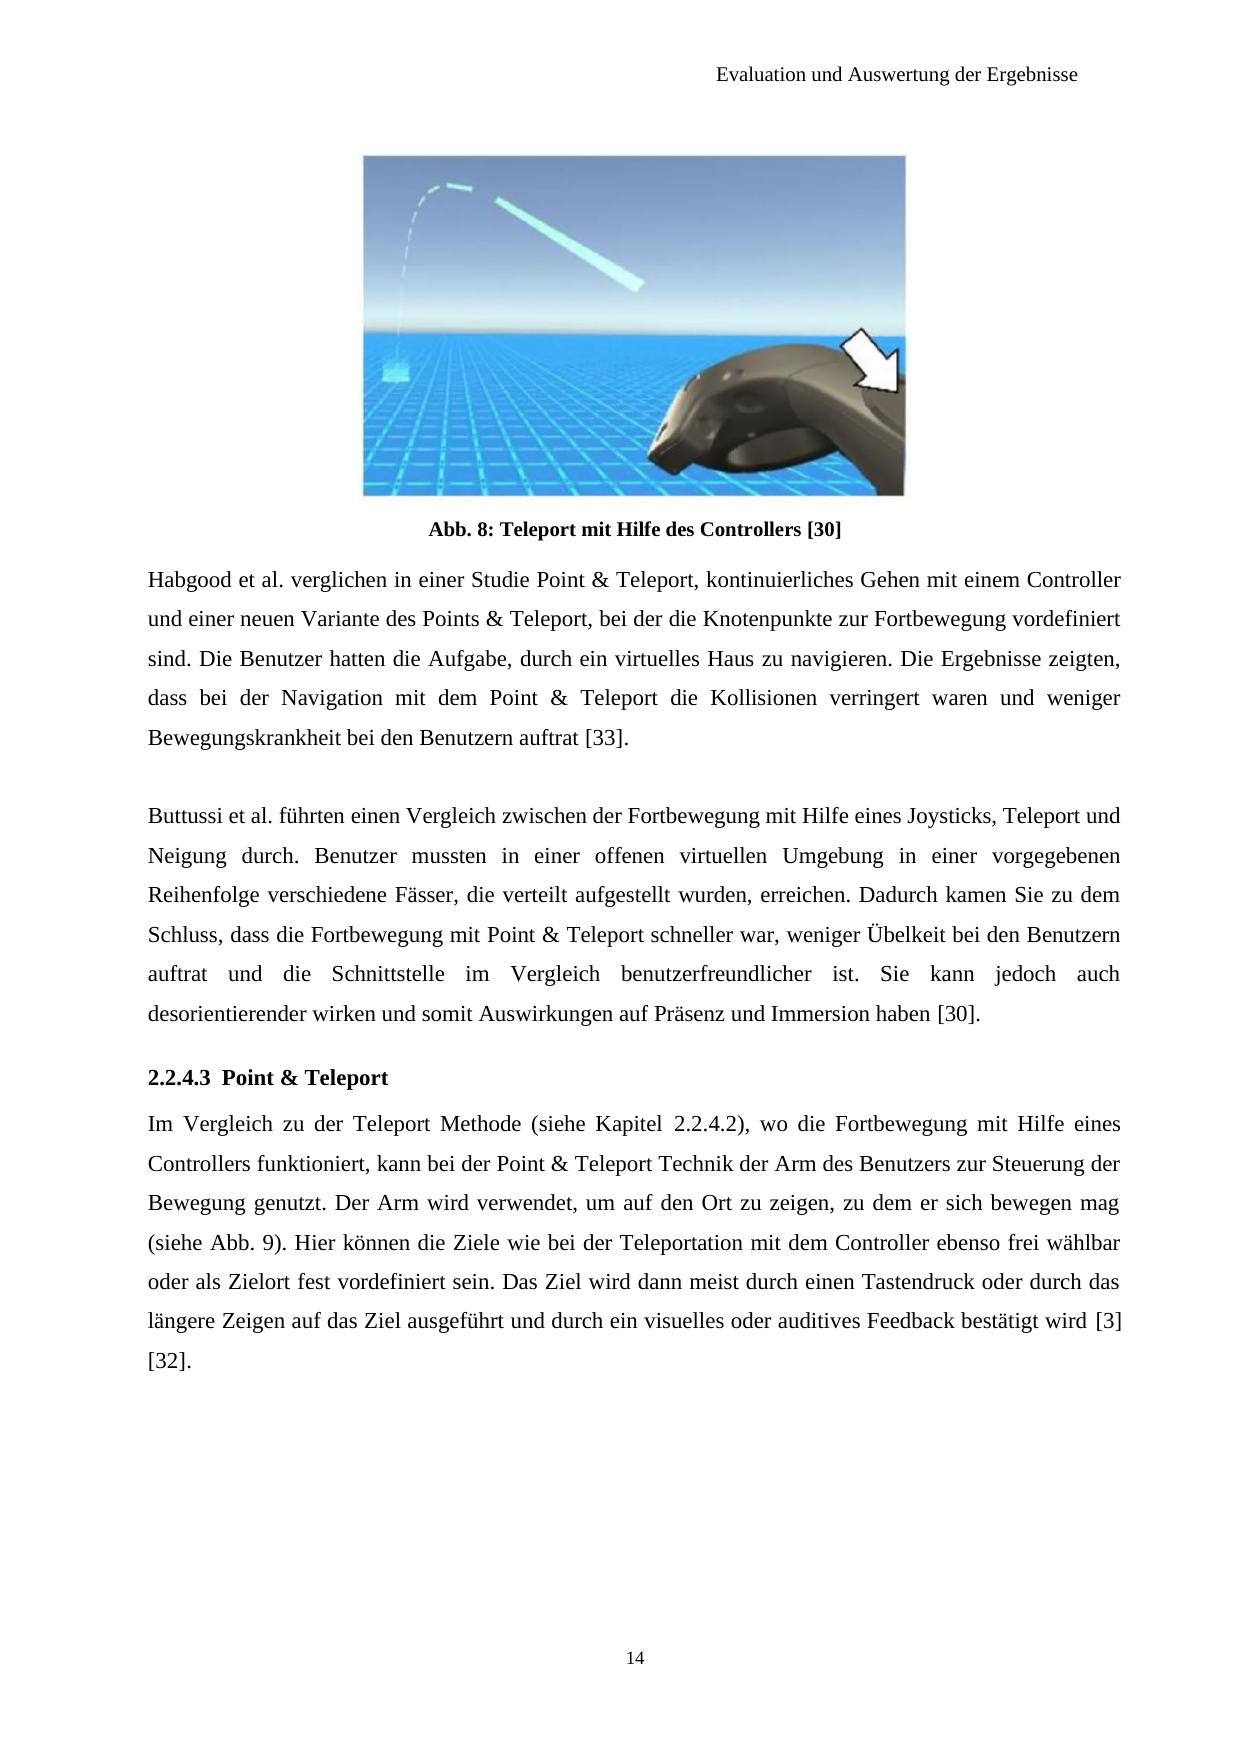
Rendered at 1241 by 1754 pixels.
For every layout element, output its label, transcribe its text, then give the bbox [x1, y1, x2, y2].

text Im Vergleich zu der Teleport Methode (siehe Kapitel 2.2.4.2), wo die Fortbewegung mit Hilfe eines Controllers funktioniert, kann bei der Point & Teleport Technik der Arm des Benutzers zur Steuerung der Bewegung genutzt. Der Arm wird verwendet, um auf den Ort zu zeigen, zu dem er sich bewegen mag (siehe Abb. 9). Hier können die Ziele wie bei der Teleportation mit dem Controller ebenso frei wählbar oder als Zielort fest vordefiniert sein. Das Ziel wird dann meist durch einen Tastendruck oder durch das längere Zeigen auf das Ziel ausgeführt und durch ein visuelles oder auditives Feedback bestätigt wird. [148, 1110, 1122, 1373]
text Abb. 8: Teleport mit Hilfe des Controllers [148, 517, 1122, 541]
picture [357, 147, 913, 504]
text Habgood et al. verglichen in einer Studie Point & Teleport, kontinuierliches Gehen mit einem Controller und einer neuen Variante des Points & Teleport, bei der die Knotenpunkte zur Fortbewegung vordefiniert sind. Die Benutzer hatten die Aufgabe, durch ein virtuelles Haus zu navigieren. Die Ergebnisse zeigten, dass bei der Navigation mit dem Point & Teleport die Kollisionen verringert waren und weniger Bewegungskrankheit bei den Benutzern auftrat . [148, 566, 1122, 750]
text Buttussi et al. führten einen Vergleich zwischen der Fortbewegung mit Hilfe eines Joysticks, Teleport und Neigung durch. Benutzer mussten in einer offenen virtuellen Umgebung in einer vorgegebenen Reihenfolge verschiedene Fässer, die verteilt aufgestellt wurden, erreichen. Dadurch kamen Sie zu dem Schluss, dass die Fortbewegung mit Point & Teleport schneller war, weniger Übelkeit bei den Benutzern auftrat und die Schnittstelle im Vergleich benutzerfreundlicher ist. Sie kann jedoch auch desorientierender wirken und somit Auswirkungen auf Präsenz und Immersion haben . [148, 802, 1122, 1026]
subtitle Point & Teleport [148, 1064, 1122, 1091]
